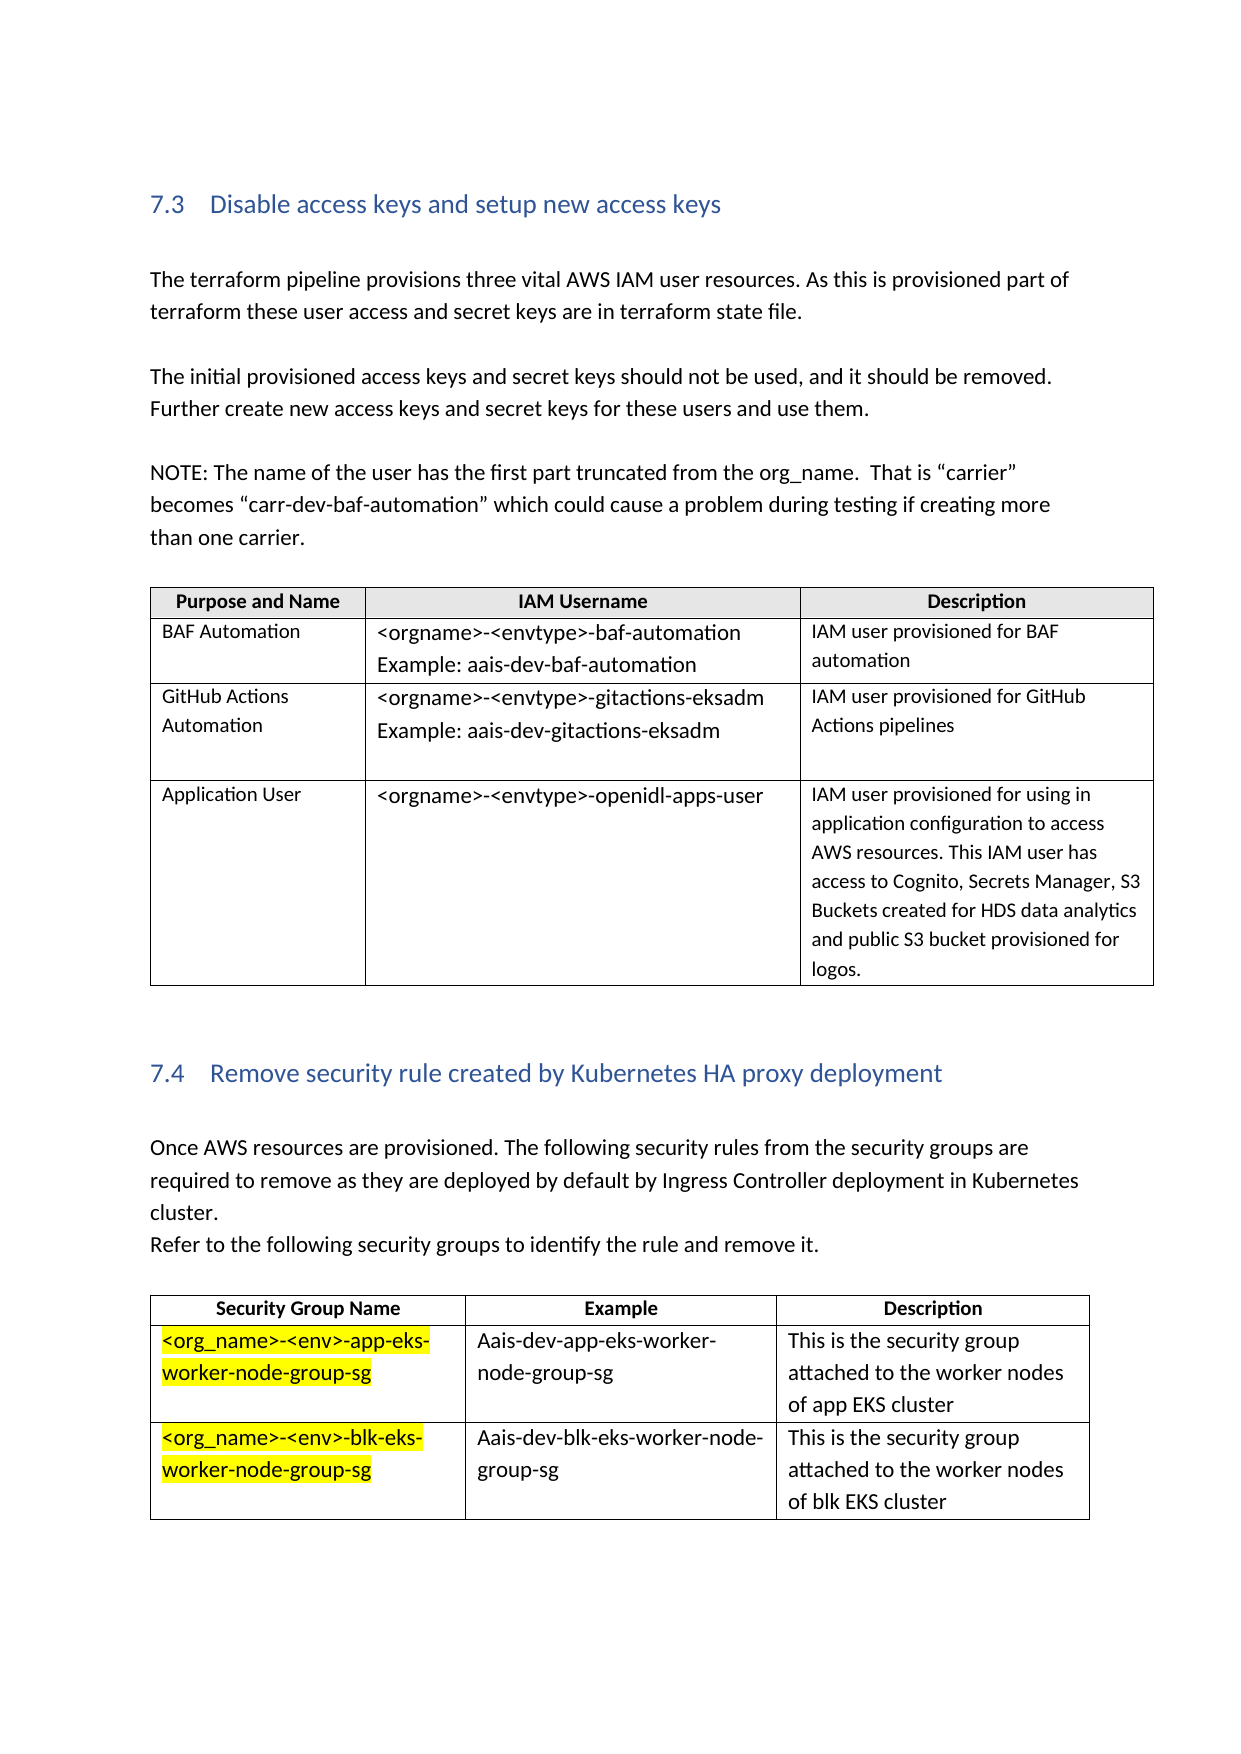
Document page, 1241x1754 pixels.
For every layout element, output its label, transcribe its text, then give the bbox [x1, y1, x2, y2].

table_cell Application User [151, 781, 365, 985]
table_cell BAF Automation [151, 619, 365, 682]
table_cell IAM user provisioned for using in application configuration to access AWS resources. This IAM user has access to Cognito, Secrets Manager, S3 Buckets created for HDS data analytics and public S3 bucket provisioned for logos. [801, 781, 1153, 985]
table_cell Aais-dev-blk-eks-worker-node-group-sg [466, 1423, 776, 1519]
text NOTE: The name of the user has the first part truncated from the org_name. That is “carrier” becomes “carr-dev-baf-automation” which could cause a problem during testing if creating more than one carrier. [150, 458, 1090, 551]
table_cell Aais-dev-app-eks-worker-node-group-sg [466, 1326, 776, 1422]
table_header IAM Username [366, 588, 800, 617]
subtitle Remove security rule created by Kubernetes HA proxy deployment [150, 1056, 1090, 1089]
text Refer to the following security groups to identify the rule and remove it. [150, 1230, 1090, 1258]
table_cell This is the security group attached to the worker nodes of blk EKS cluster [777, 1423, 1089, 1519]
text Once AWS resources are provisioned. The following security rules from the security groups are required to remove as they are deployed by default by Ingress Controller deployment in Kubernetes cluster. [150, 1133, 1090, 1226]
table_header Purpose and Name [151, 588, 365, 617]
table_cell <org_name>-<env>-app-eks-worker-node-group-sg [151, 1326, 465, 1422]
table_header Description [801, 588, 1153, 617]
table_cell IAM user provisioned for GitHub Actions pipelines [801, 684, 1153, 780]
table_cell <org_name>-<env>-blk-eks-worker-node-group-sg [151, 1423, 465, 1519]
subtitle Disable access keys and setup new access keys [150, 187, 1090, 221]
table_header Description [777, 1296, 1089, 1325]
text The terraform pipeline provisions three vital AWS IAM user resources. As this is provisioned part of terraform these user access and secret keys are in terraform state file. [150, 265, 1090, 325]
table_cell IAM user provisioned for BAF automation [801, 619, 1153, 682]
table_cell <orgname>-<envtype>-baf-automation Example: aais-dev-baf-automation [366, 619, 800, 682]
table_cell <orgname>-<envtype>-gitactions-eksadm Example: aais-dev-gitactions-eksadm [366, 684, 800, 780]
text The initial provisioned access keys and secret keys should not be used, and it should be removed. Further create new access keys and secret keys for these users and use them. [150, 362, 1090, 422]
table_cell <orgname>-<envtype>-openidl-apps-user [366, 781, 800, 985]
table_cell GitHub Actions Automation [151, 684, 365, 780]
table_header Example [466, 1296, 776, 1325]
table_cell This is the security group attached to the worker nodes of app EKS cluster [777, 1326, 1089, 1422]
table_header Security Group Name [151, 1296, 465, 1325]
